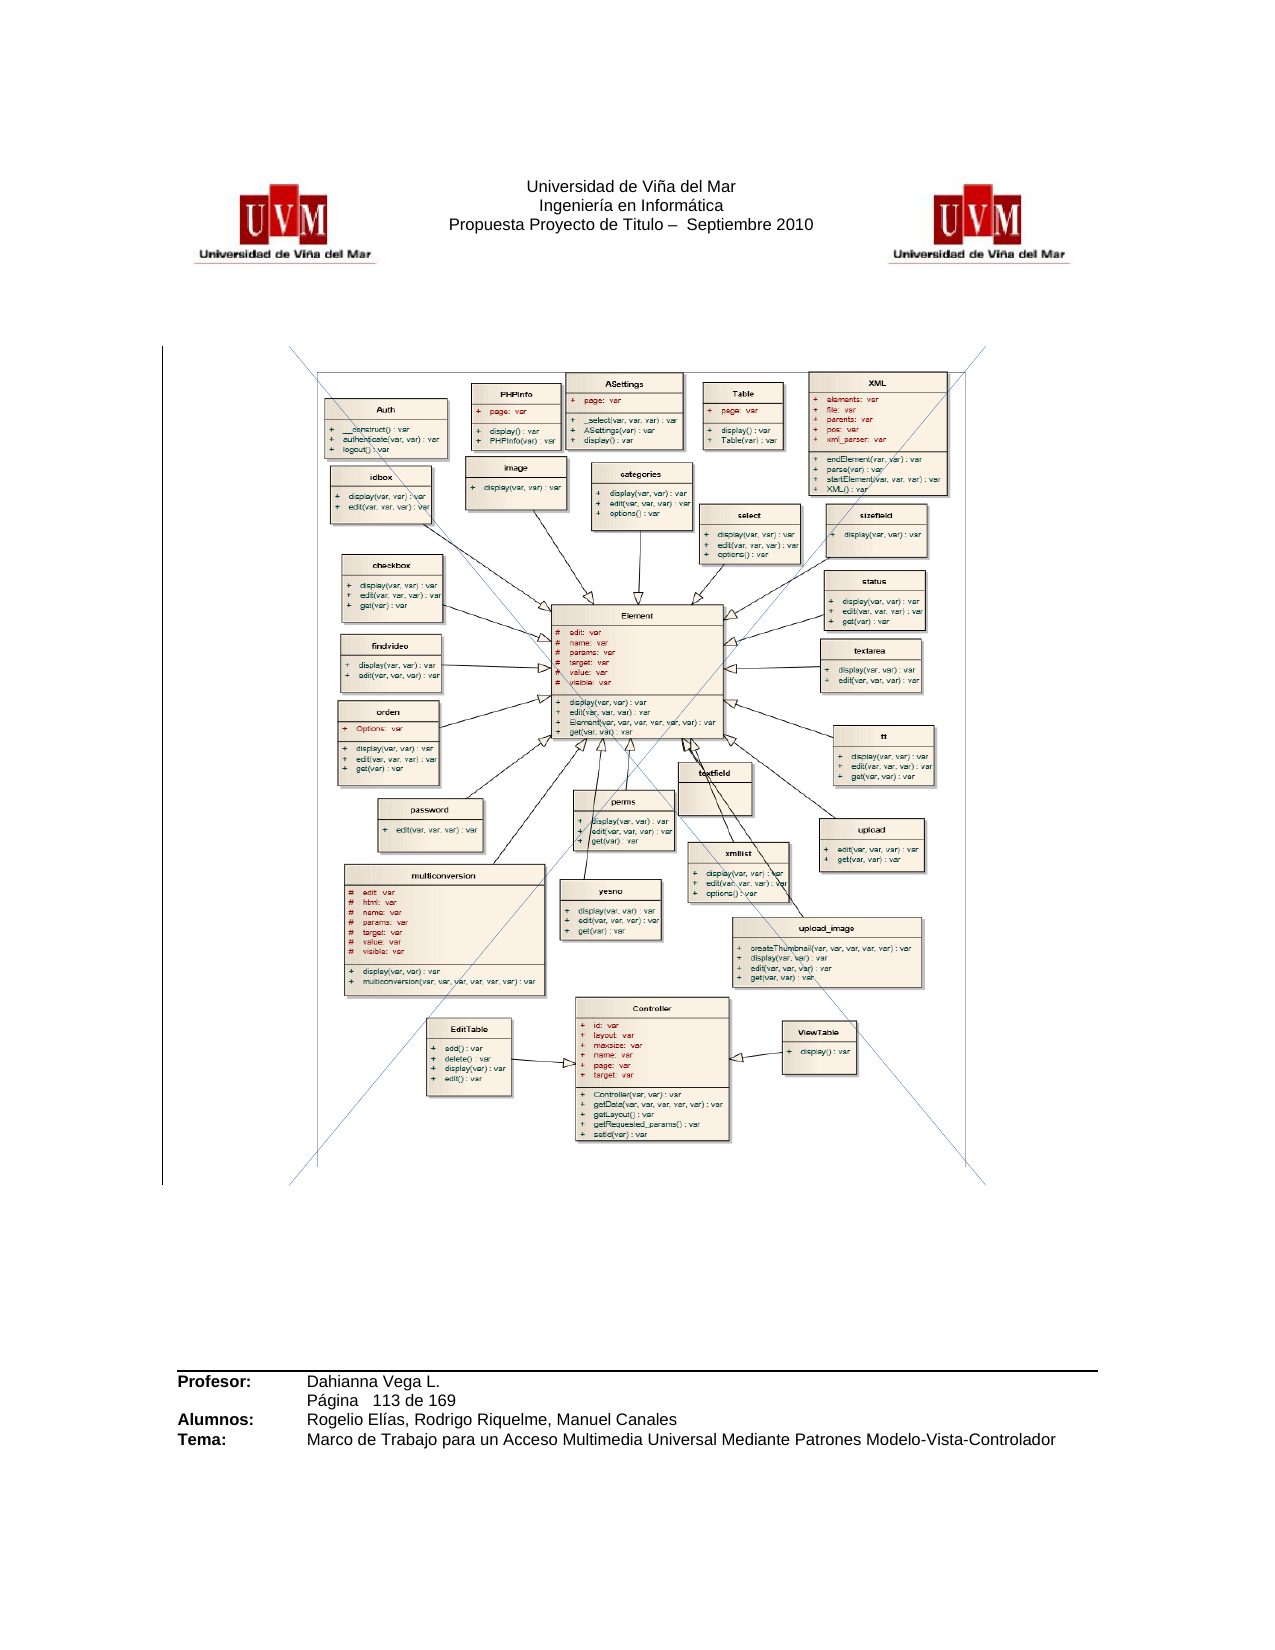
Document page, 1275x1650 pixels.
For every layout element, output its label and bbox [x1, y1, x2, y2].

picture [289, 348, 636, 1184]
picture [290, 767, 985, 1186]
picture [871, 176, 1084, 267]
picture [177, 176, 390, 267]
picture [290, 346, 985, 765]
picture [639, 348, 986, 1184]
